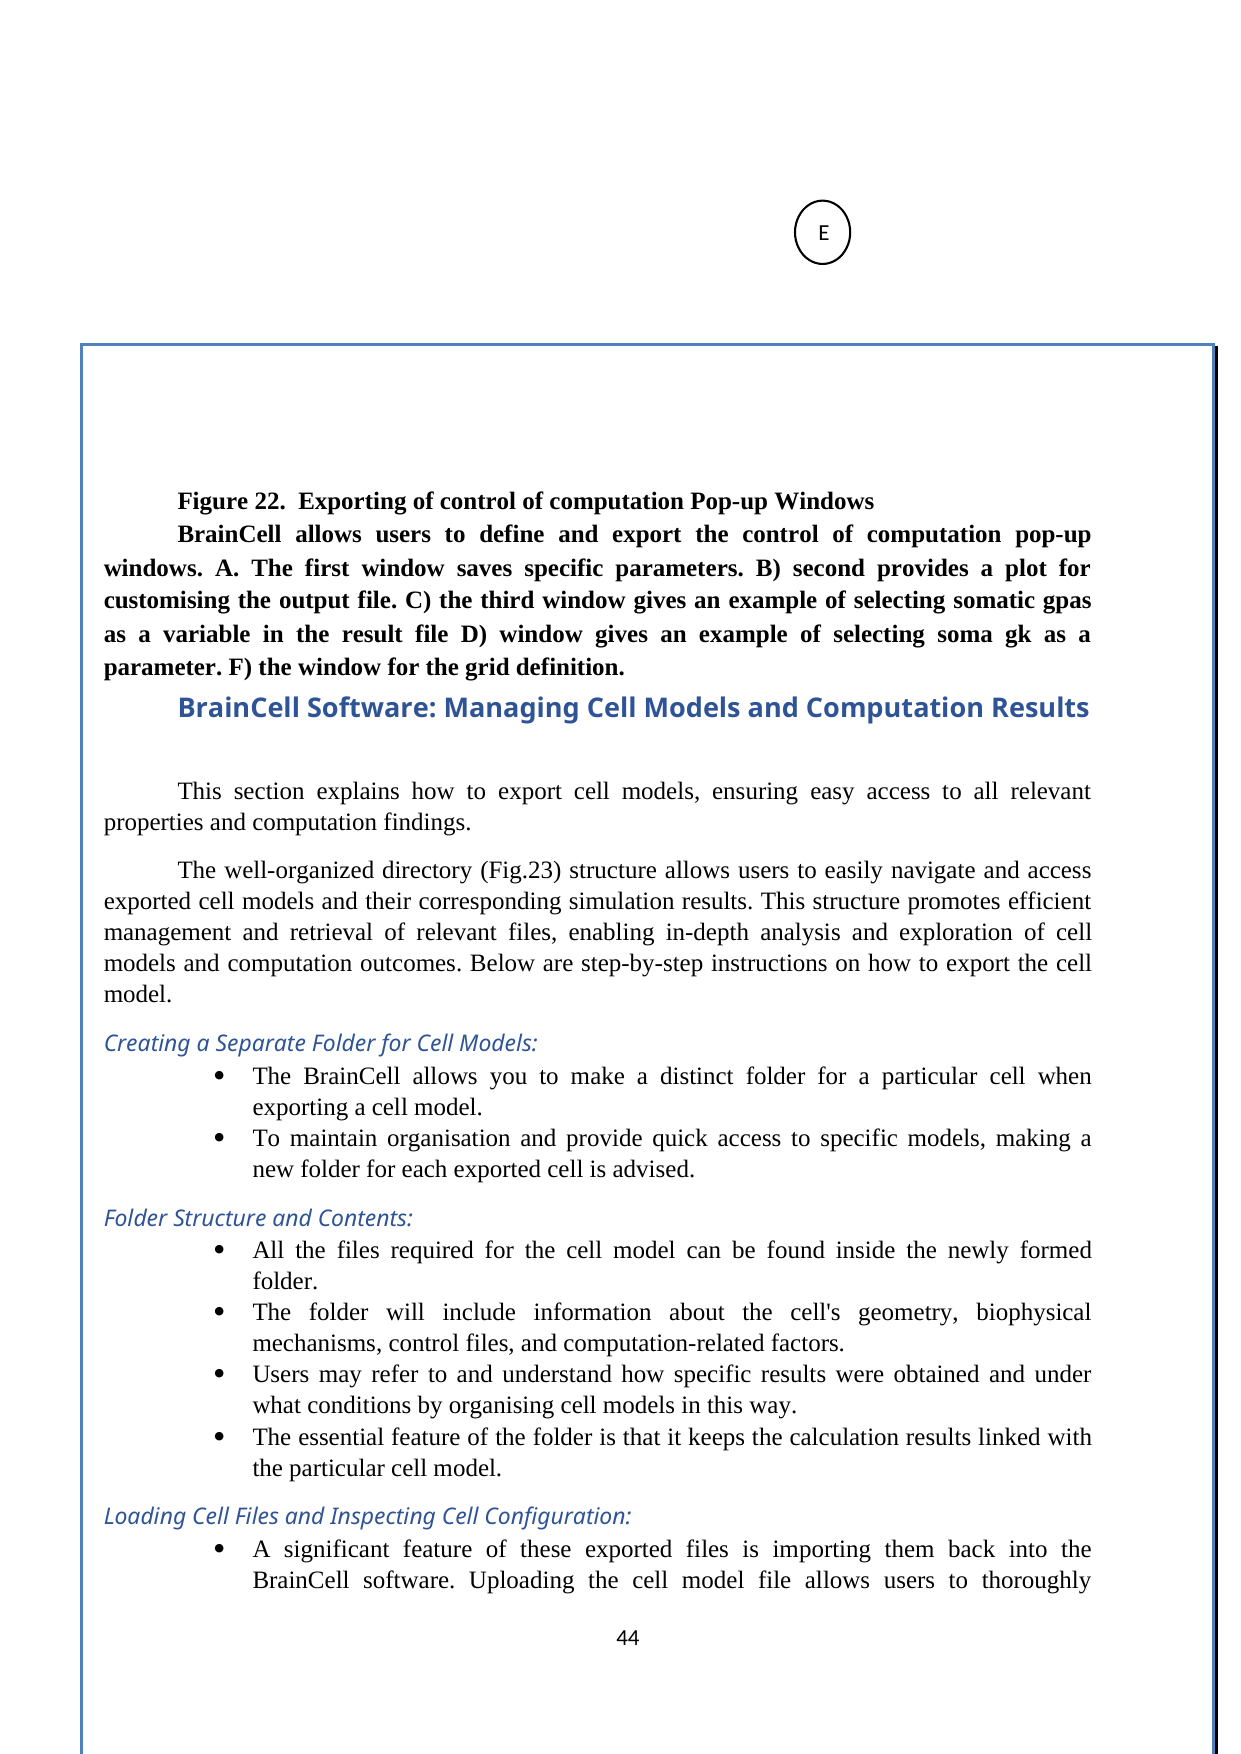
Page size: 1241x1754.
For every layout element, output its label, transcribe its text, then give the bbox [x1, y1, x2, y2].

subtitle Loading Cell Files and Inspecting Cell Configuration: [103, 1500, 1093, 1532]
list All the files required for the cell model can be found inside the newly formed folder. [215, 1235, 1093, 1295]
list To maintain organisation and provide quick access to specific models, making a new folder for each exported cell is advised. [215, 1123, 1093, 1183]
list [215, 1534, 1093, 1594]
subtitle BrainCell Software: Managing Cell Models and Computation Results [103, 689, 1093, 726]
list Users may refer to and understand how specific results were obtained and under what conditions by organising cell models in this way. [215, 1359, 1093, 1419]
list The BrainCell allows you to make a distinct folder for a particular cell when exporting a cell model. [215, 1061, 1093, 1121]
text BrainCell allows users to define and export the control of computation pop-up windows. A. The first window saves specific parameters. B) second provides a plot for customising the output file. C) the third window gives an example of selecting somatic gpas as a variable in the result file D) window gives an example of selecting soma gk as a parameter. F) the window for the grid definition. [103, 519, 1093, 680]
list The folder will include information about the cell's geometry, biophysical mechanisms, control files, and computation-related factors. [215, 1297, 1093, 1357]
subtitle Folder Structure and Contents: [103, 1202, 1093, 1233]
text The well-organized directory (Fig.23) structure allows users to easily navigate and access exported cell models and their corresponding simulation results. This structure promotes efficient management and retrieval of relevant files, enabling in-depth analysis and exploration of cell models and computation outcomes. Below are step-by-step instructions on how to export the cell model. [103, 855, 1093, 1008]
subtitle Creating a Separate Folder for Cell Models: [103, 1027, 1093, 1058]
text This section explains how to export cell models, ensuring easy access to all relevant properties and computation findings. [103, 776, 1093, 836]
list The essential feature of the folder is that it keeps the calculation results linked with the particular cell model. [215, 1422, 1093, 1481]
text Figure 22. Exporting of control of computation Pop-up Windows [103, 486, 1093, 515]
